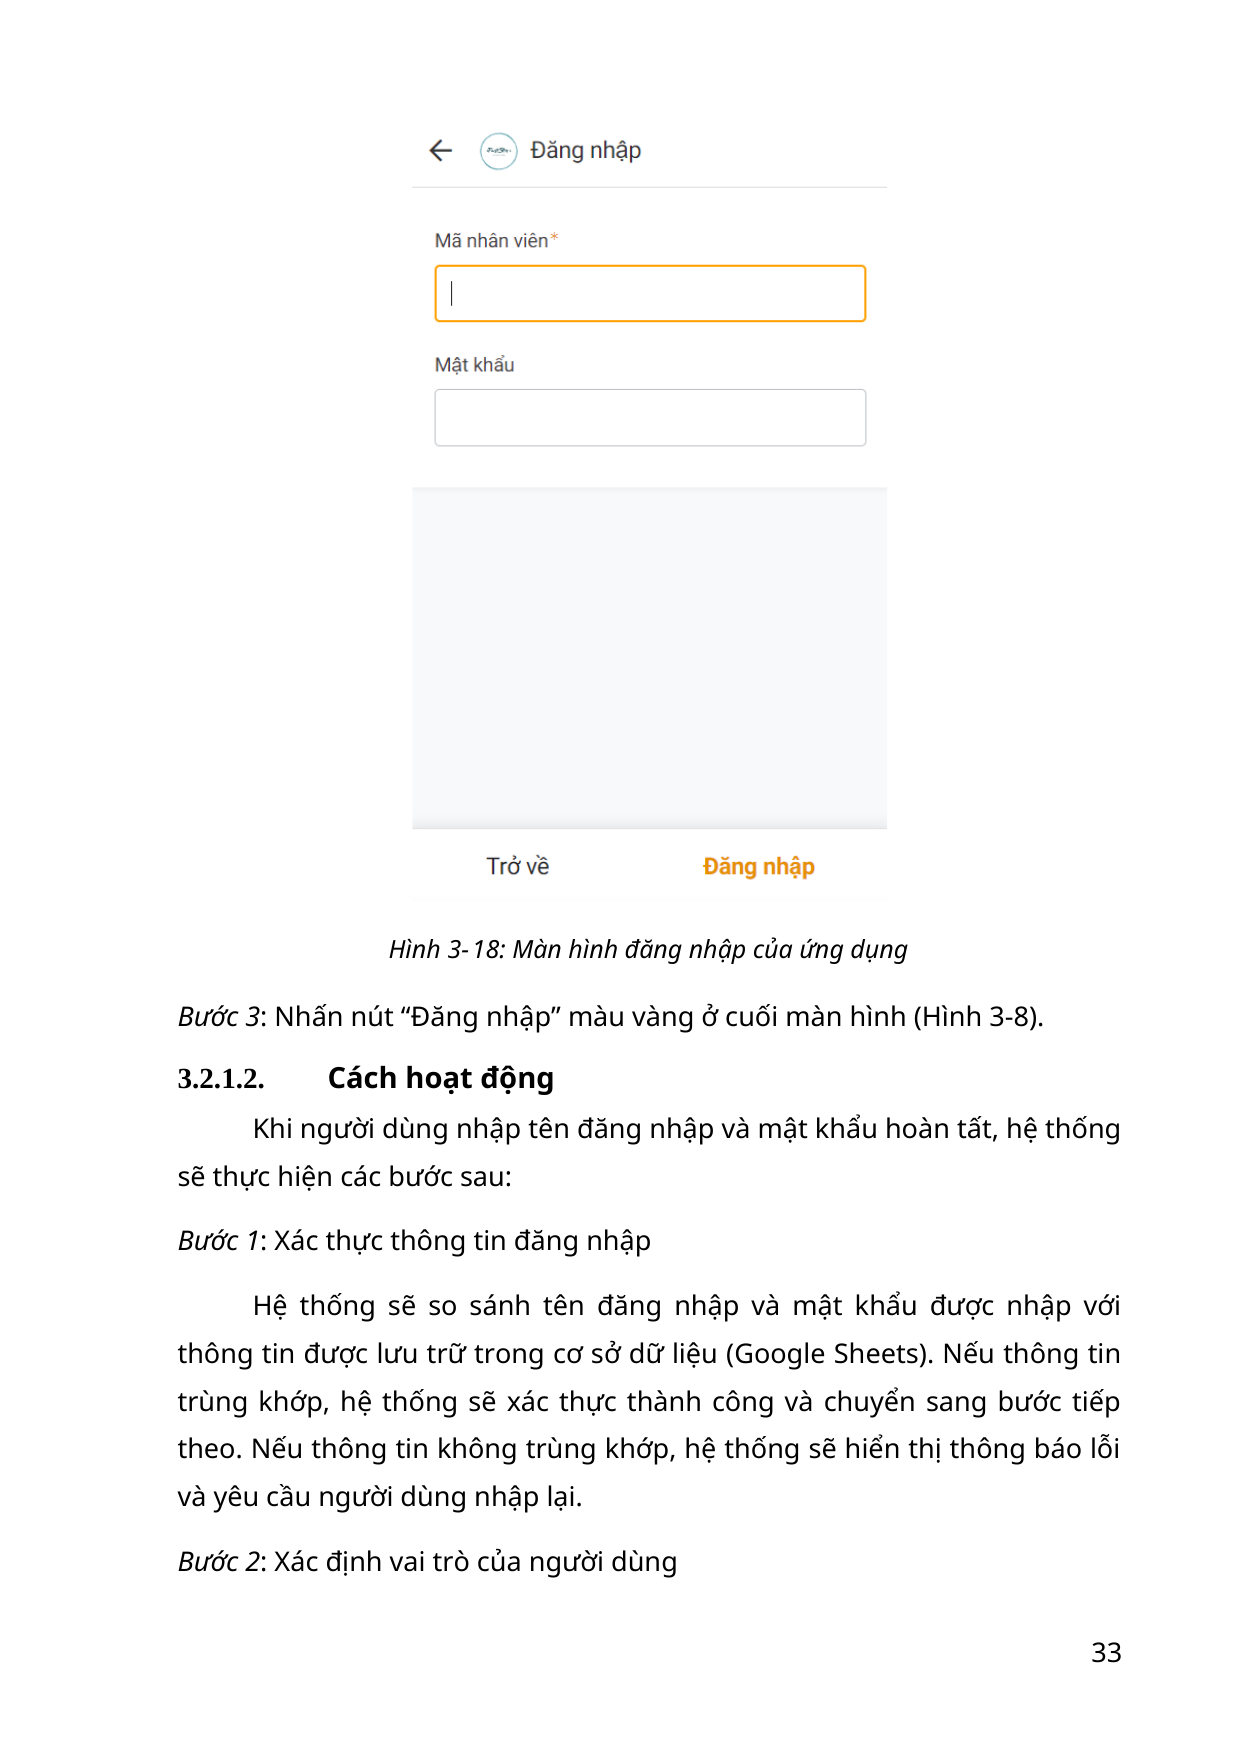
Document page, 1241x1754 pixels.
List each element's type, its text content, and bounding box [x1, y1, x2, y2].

subtitle Cách hoạt động [177, 1057, 1122, 1097]
text Bước 2: Xác định vai trò của người dùng [177, 1542, 1122, 1579]
text Bước 3: Nhấn nút “Đăng nhập” màu vàng ở cuối màn hình (Hình 3-8). [177, 997, 1122, 1034]
text Hệ thống sẽ so sánh tên đăng nhập và mật khẩu được nhập với thông tin được lưu trữ trong cơ sở dữ liệu (Google Sheets). Nếu thông tin trùng khớp, hệ thống sẽ xác thực thành công và chuyển sang bước tiếp theo. Nếu thông tin không trùng khớp, hệ thống sẽ hiển thị thông báo lỗi và yêu cầu người dùng nhập lại. [177, 1286, 1122, 1515]
text Bước 1: Xác thực thông tin đăng nhập [177, 1222, 1122, 1258]
picture [412, 118, 888, 901]
text Khi người dùng nhập tên đăng nhập và mật khẩu hoàn tất, hệ thống sẽ thực hiện các bước sau: [177, 1109, 1122, 1194]
